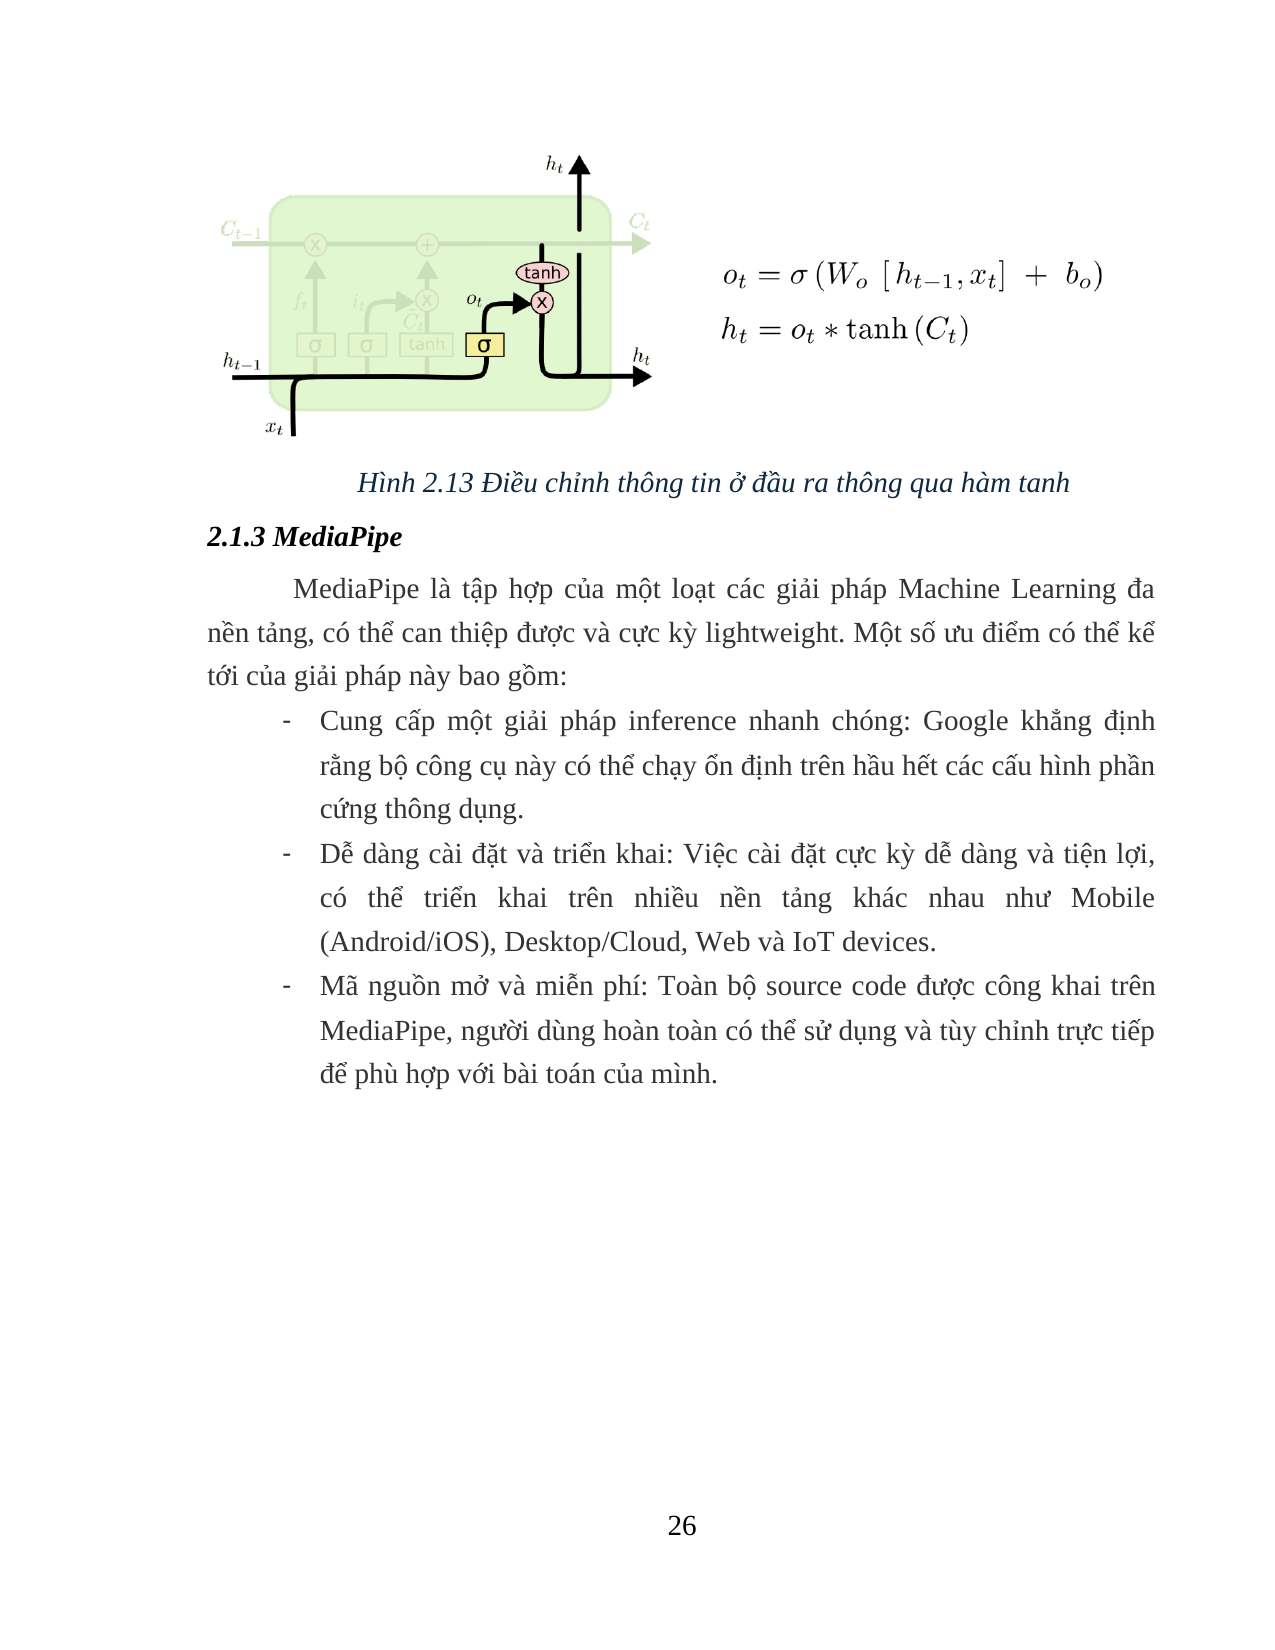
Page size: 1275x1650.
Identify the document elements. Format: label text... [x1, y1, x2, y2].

text MediaPipe là tập hợp của một loạt các giải pháp Machine Learning đa nền tảng, có thể can thiệp được và cực kỳ lightweight. Một số ưu điểm có thể kể tới của giải pháp này bao gồm: [207, 571, 1156, 692]
list Dễ dàng cài đặt và triển khai: Việc cài đặt cực kỳ dễ dàng và tiện lợi, có thể triển khai trên nhiều nền tảng khác nhau như Mobile (Android/iOS), Desktop/Cloud, Web và IoT devices. [282, 835, 1156, 957]
text Hình 2.13 Điều chỉnh thông tin ở đầu ra thông qua hàm tanh [282, 465, 1156, 499]
subtitle 2.1.3 MediaPipe [207, 519, 1156, 553]
picture [209, 147, 1155, 439]
list Mã nguồn mở và miễn phí: Toàn bộ source code được công khai trên MediaPipe, người dùng hoàn toàn có thể sử dụng và tùy chỉnh trực tiếp để phù hợp với bài toán của mình. [282, 967, 1156, 1090]
list Cung cấp một giải pháp inference nhanh chóng: Google khẳng định rằng bộ công cụ này có thể chạy ổn định trên hầu hết các cấu hình phần cứng thông dụng. [282, 702, 1156, 825]
